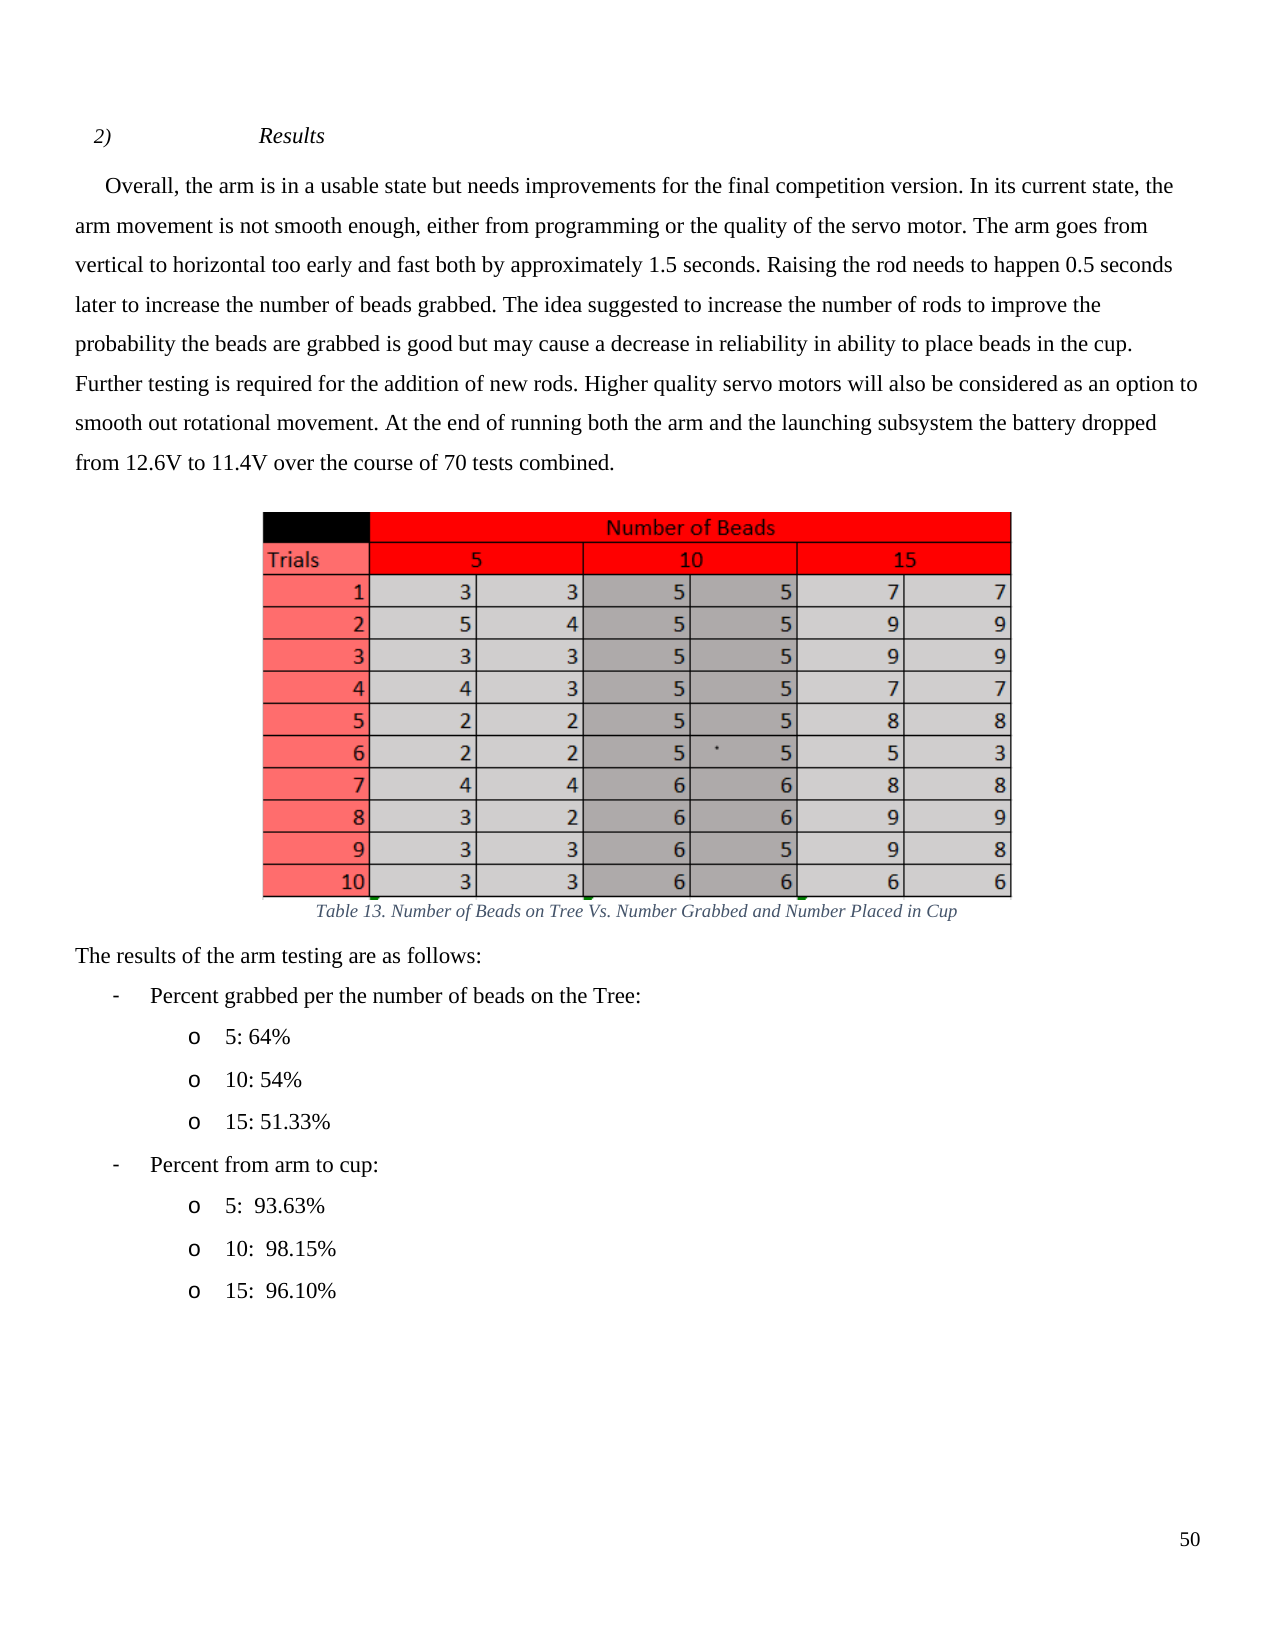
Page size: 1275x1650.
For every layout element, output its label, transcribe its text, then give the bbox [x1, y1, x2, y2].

list 5: 64% [187, 1023, 1200, 1052]
list 15: 51.33% [187, 1108, 1200, 1136]
list 10: 54% [187, 1066, 1200, 1094]
list 5: 93.63% [187, 1192, 1200, 1221]
list 10: 98.15% [187, 1234, 1200, 1263]
subtitle Results [75, 123, 1200, 148]
text Overall, the arm is in a usable state but needs improvements for the final competition version. In its current state, the arm movement is not smooth enough, either from programming or the quality of the servo motor. The arm goes from vertical to horizontal too early and fast both by approximately 1.5 seconds. Raising the rod needs to happen 0.5 seconds later to increase the number of beads grabbed. The idea suggested to increase the number of rods to improve the probability the beads are grabbed is good but may cause a decrease in reliability in ability to place beads in the cup. Further testing is required for the addition of new rods. Higher quality servo motors will also be considered as an option to smooth out rotational movement. At the end of running both the arm and the launching subsystem the battery dropped from 12.6V to 11.4V over the course of 70 tests combined. [75, 172, 1200, 475]
text The results of the arm testing are as follows: [75, 942, 1200, 968]
list Percent from arm to cup: [112, 1150, 1200, 1178]
list 15: 96.10% [187, 1277, 1200, 1305]
picture [262, 512, 1013, 900]
list Percent grabbed per the number of beads on the Tree: [112, 981, 1200, 1009]
